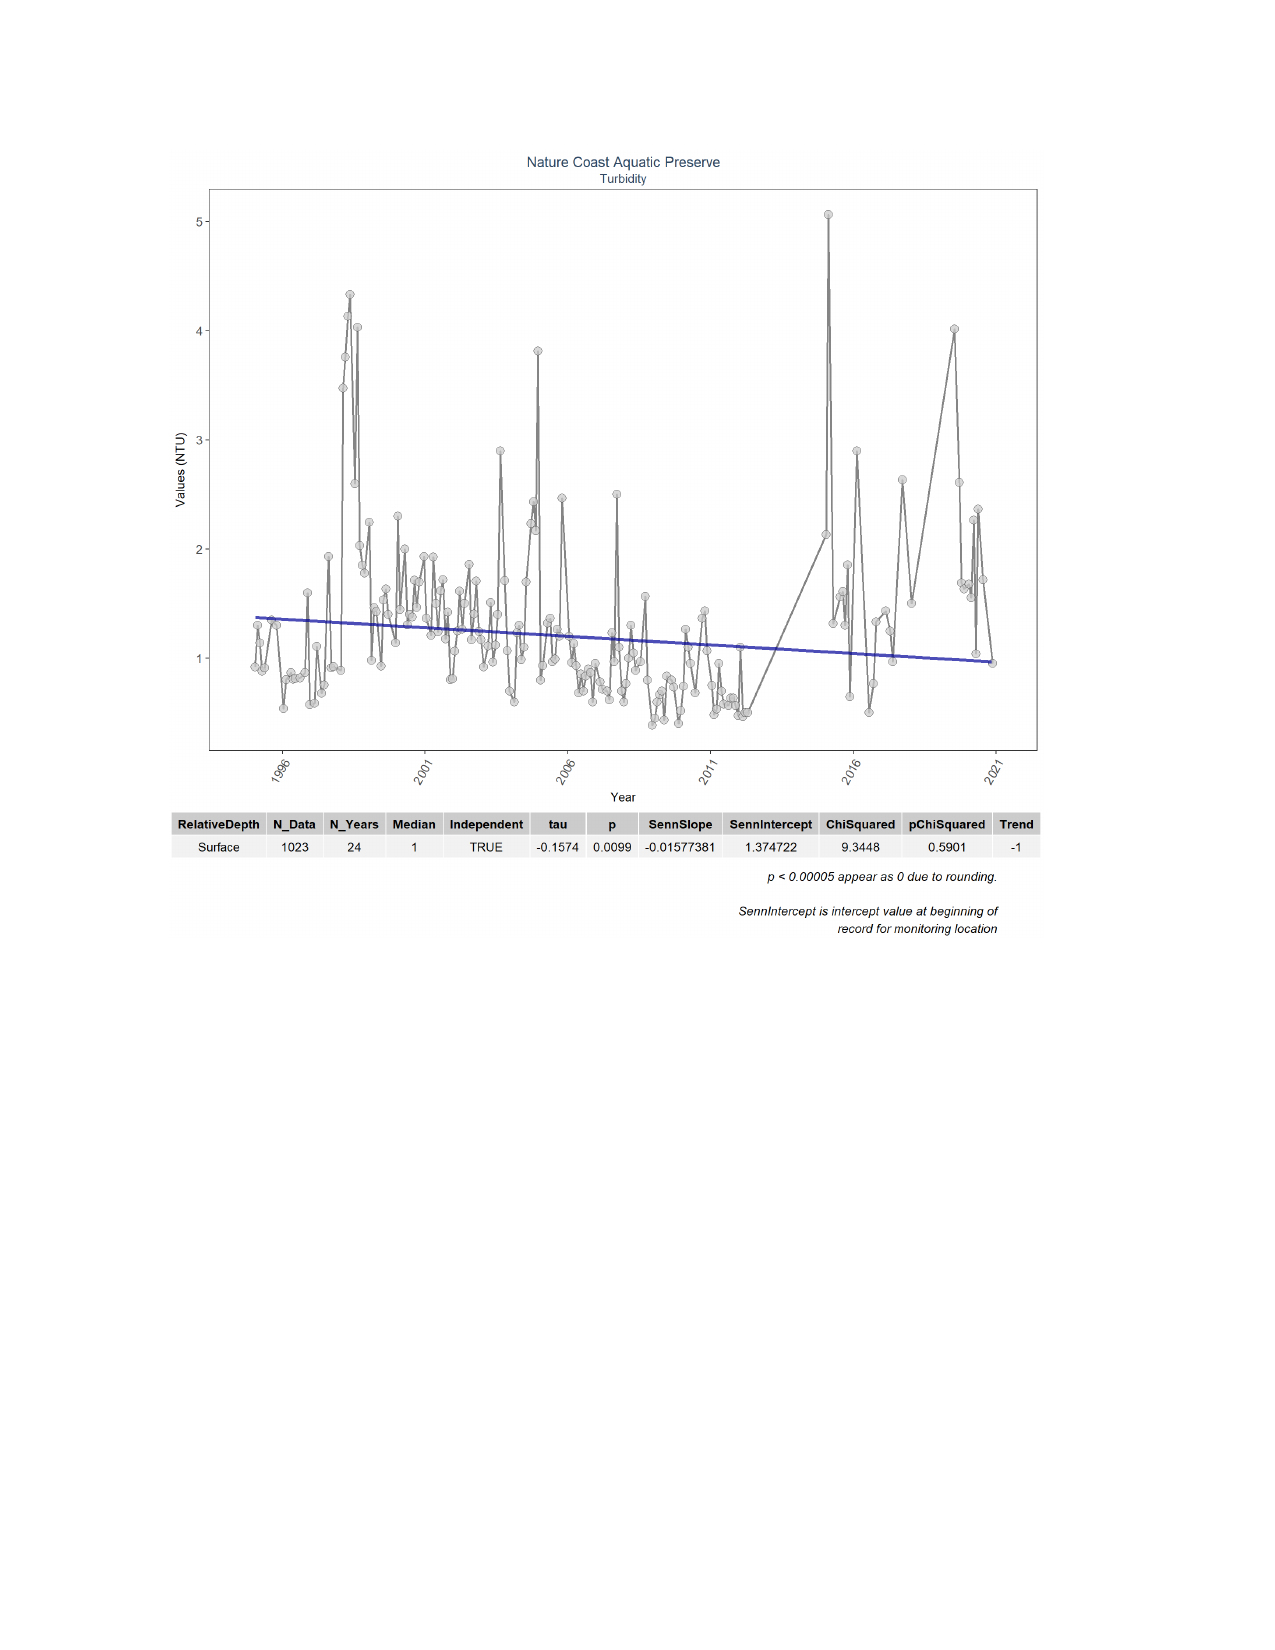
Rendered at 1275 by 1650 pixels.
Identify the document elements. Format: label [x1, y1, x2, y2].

picture [168, 150, 1044, 938]
